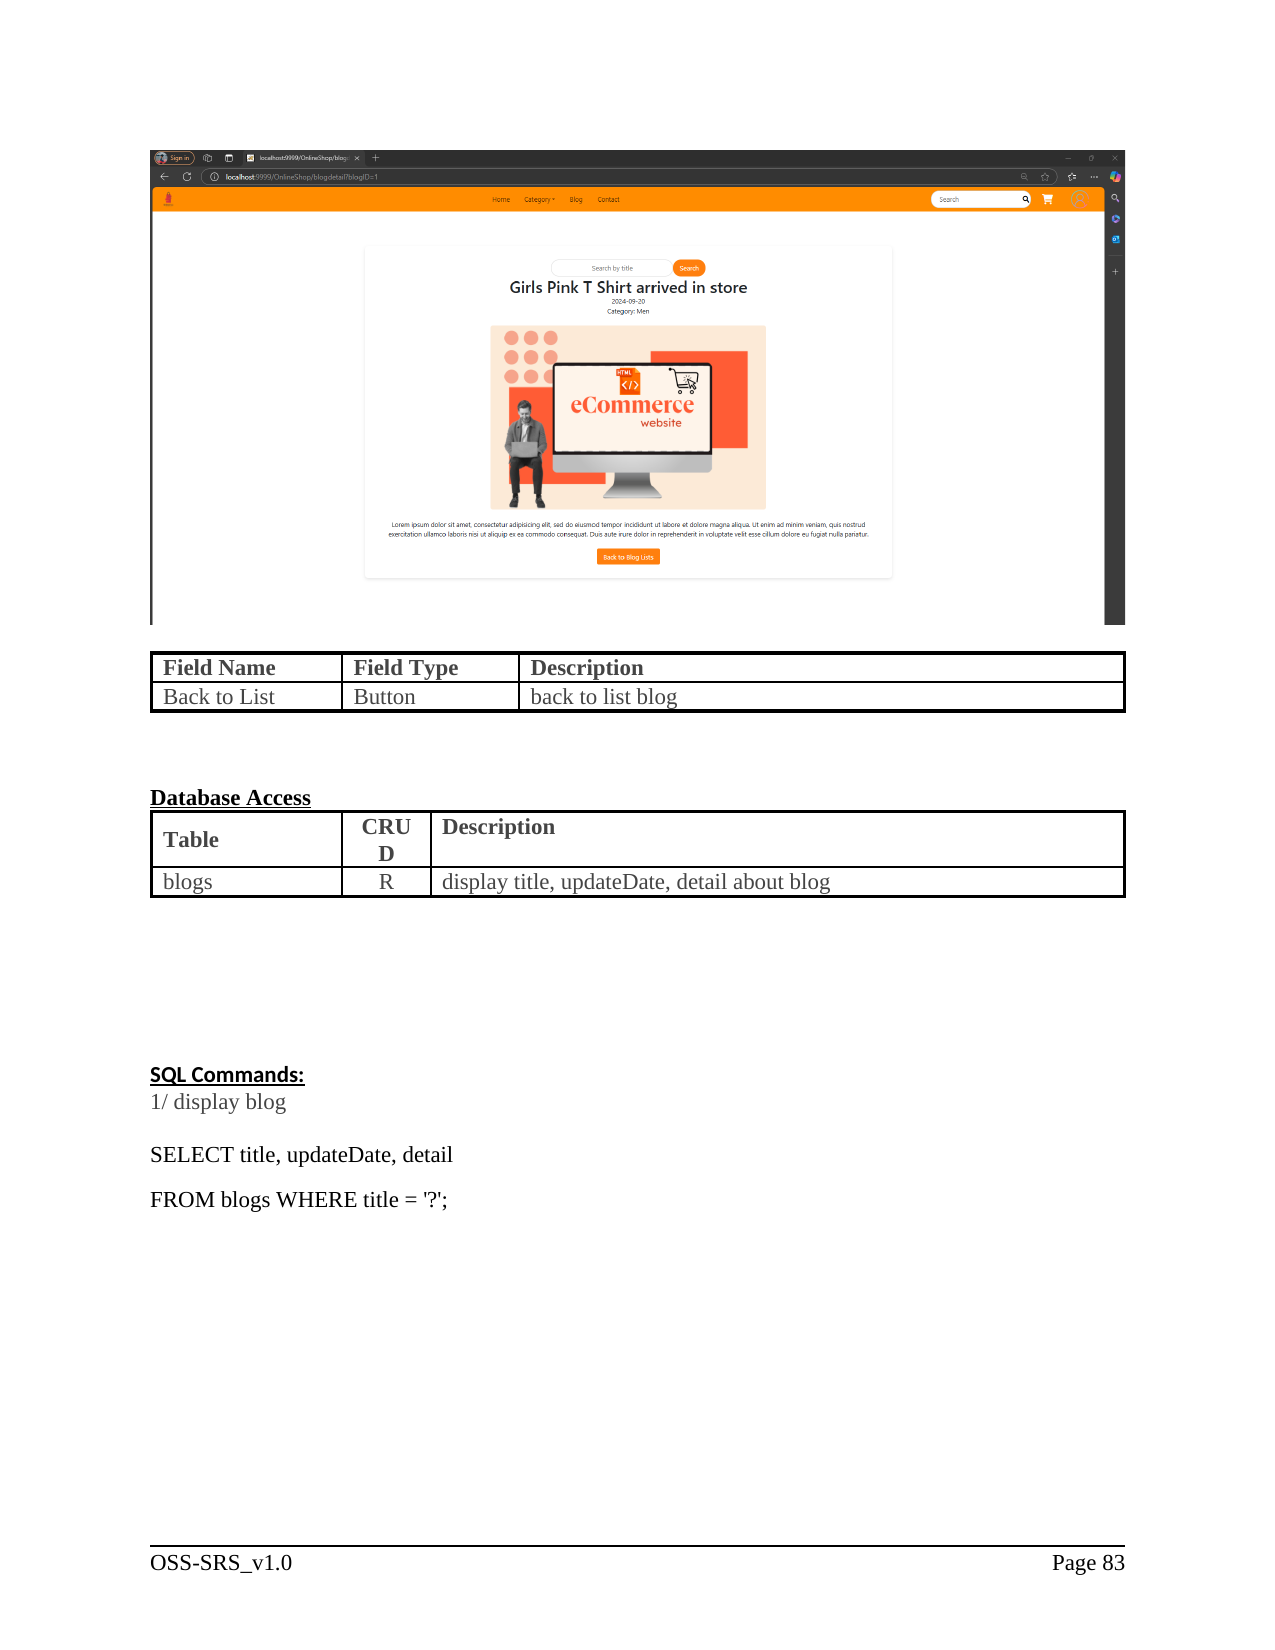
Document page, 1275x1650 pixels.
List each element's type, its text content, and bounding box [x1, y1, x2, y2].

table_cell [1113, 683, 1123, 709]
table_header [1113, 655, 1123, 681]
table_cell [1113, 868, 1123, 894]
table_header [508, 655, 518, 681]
picture [150, 150, 1125, 625]
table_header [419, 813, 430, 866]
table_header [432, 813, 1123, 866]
text SELECT title, updateDate, detail [150, 1141, 1125, 1167]
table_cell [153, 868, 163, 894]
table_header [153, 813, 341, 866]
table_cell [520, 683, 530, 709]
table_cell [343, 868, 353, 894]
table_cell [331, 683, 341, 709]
subtitle Database Access [150, 784, 1125, 810]
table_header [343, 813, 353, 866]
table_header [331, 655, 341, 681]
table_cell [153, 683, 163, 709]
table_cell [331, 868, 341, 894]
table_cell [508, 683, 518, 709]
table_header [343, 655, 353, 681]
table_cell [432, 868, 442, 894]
subtitle SQL Commands: [150, 1060, 1125, 1088]
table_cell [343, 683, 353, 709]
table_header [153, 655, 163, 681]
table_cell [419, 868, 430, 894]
text FROM blogs WHERE title = '?'; [150, 1186, 1125, 1212]
text 1/ display blog [150, 1088, 1125, 1114]
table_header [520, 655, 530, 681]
